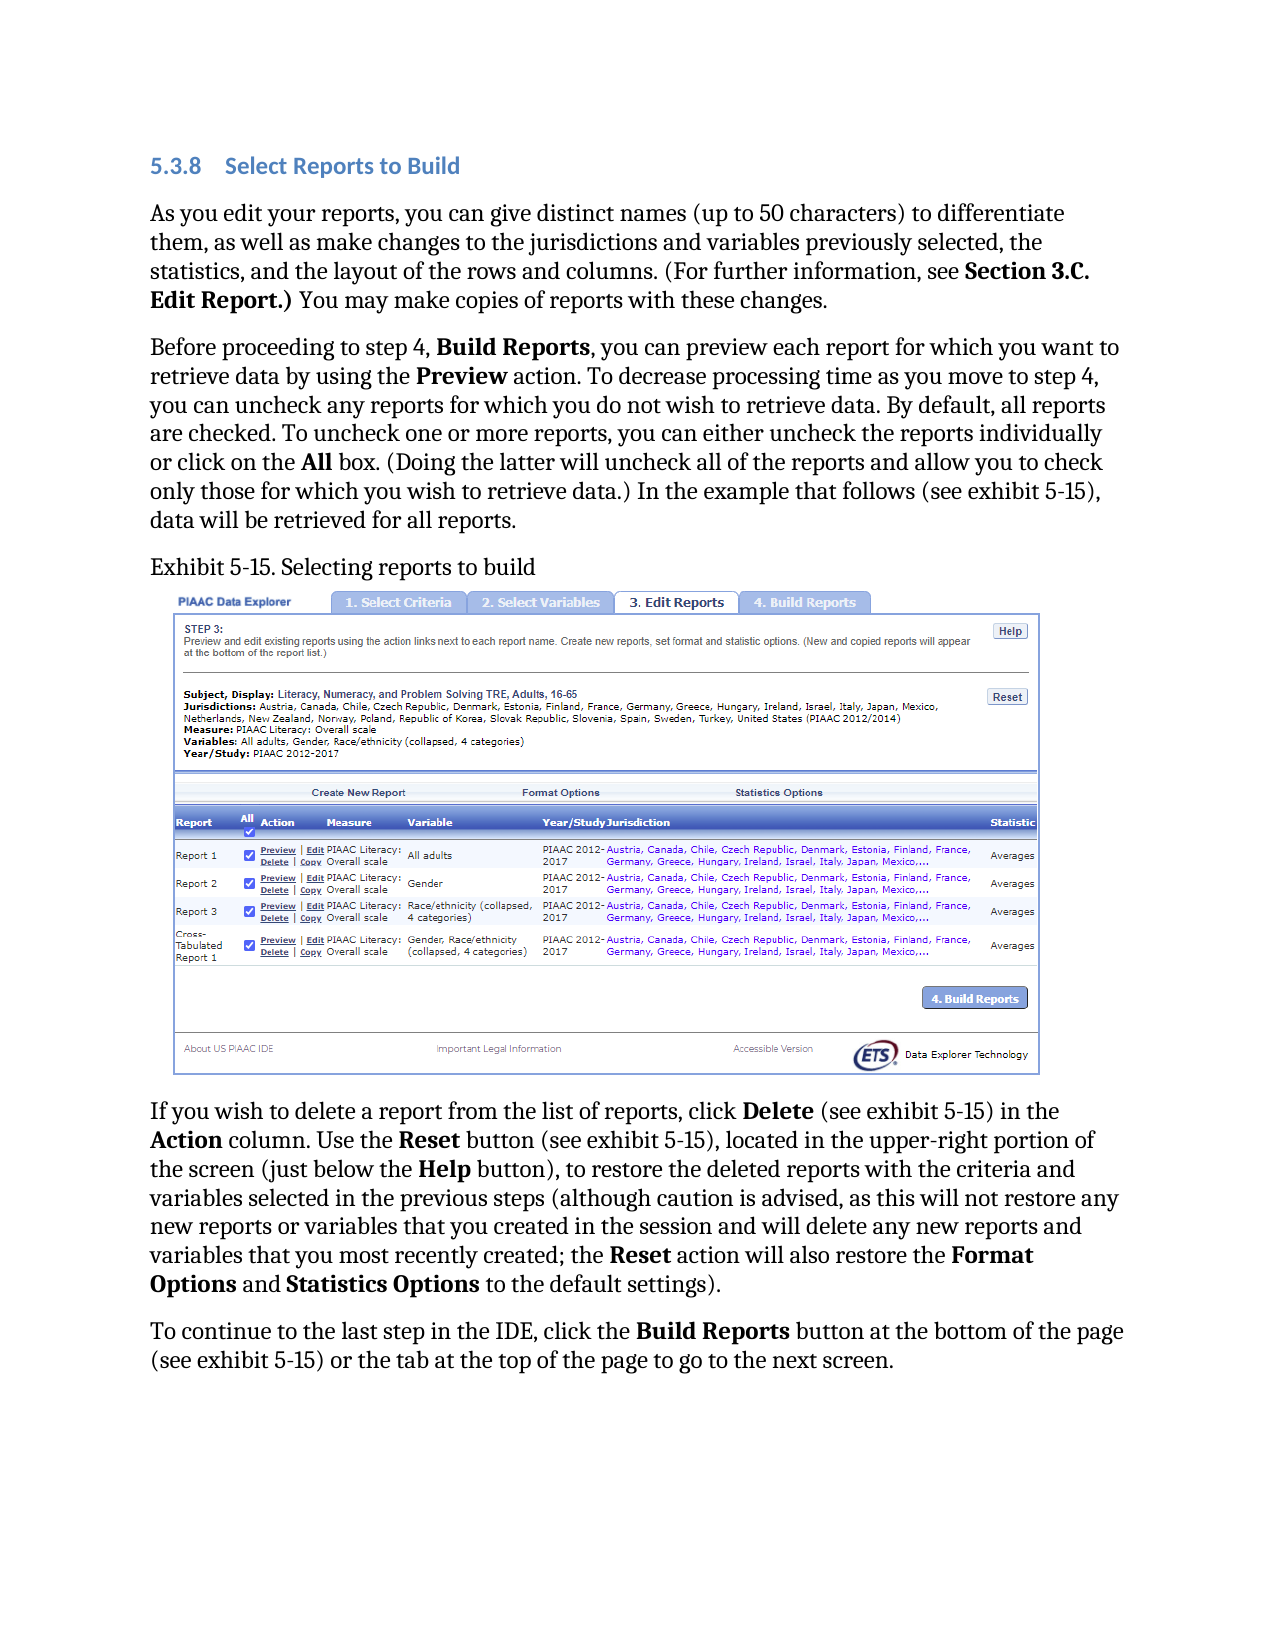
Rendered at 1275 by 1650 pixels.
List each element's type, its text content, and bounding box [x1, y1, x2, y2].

subtitle 5.3.8 Select Reports to Build [150, 150, 1125, 181]
text Before proceeding to step 4, Build Reports, you can preview each report for which you want to retrieve data by using the Preview action. To decrease processing time as you move to step 4, you can uncheck any reports for which you do not wish to retrieve data. By default, all reports are checked. To uncheck one or more reports, you can either uncheck the reports individually or click on the All box. (Doing the latter will uncheck all of the reports and allow you to check only those for which you wish to retrieve data.) In the example that follows (see exhibit 5-15), data will be retrieved for all reports. [150, 333, 1125, 534]
text To continue to the last step in the IDE, click the Build Reports button at the bottom of the page (see exhibit 5-15) or the tab at the top of the page to go to the next screen. [150, 1317, 1125, 1375]
picture [168, 581, 1044, 1079]
text If you wish to delete a report from the list of reports, click Delete (see exhibit 5-15) in the Action column. Use the Reset button (see exhibit 5-15), located in the upper-right portion of the screen (just below the Help button), to restore the deleted reports with the criteria and variables selected in the previous steps (although caution is advised, as this will not restore any new reports or variables that you created in the session and will delete any new reports and variables that you most recently created; the Reset action will also restore the Format Options and Statistics Options to the default settings). [150, 1097, 1125, 1298]
text As you edit your reports, you can give distinct names (up to 50 characters) to differentiate them, as well as make changes to the jurisdictions and variables previously selected, the statistics, and the layout of the rows and columns. (For further information, see Section 3.C. Edit Report.) You may make copies of reports with these changes. [150, 199, 1125, 314]
